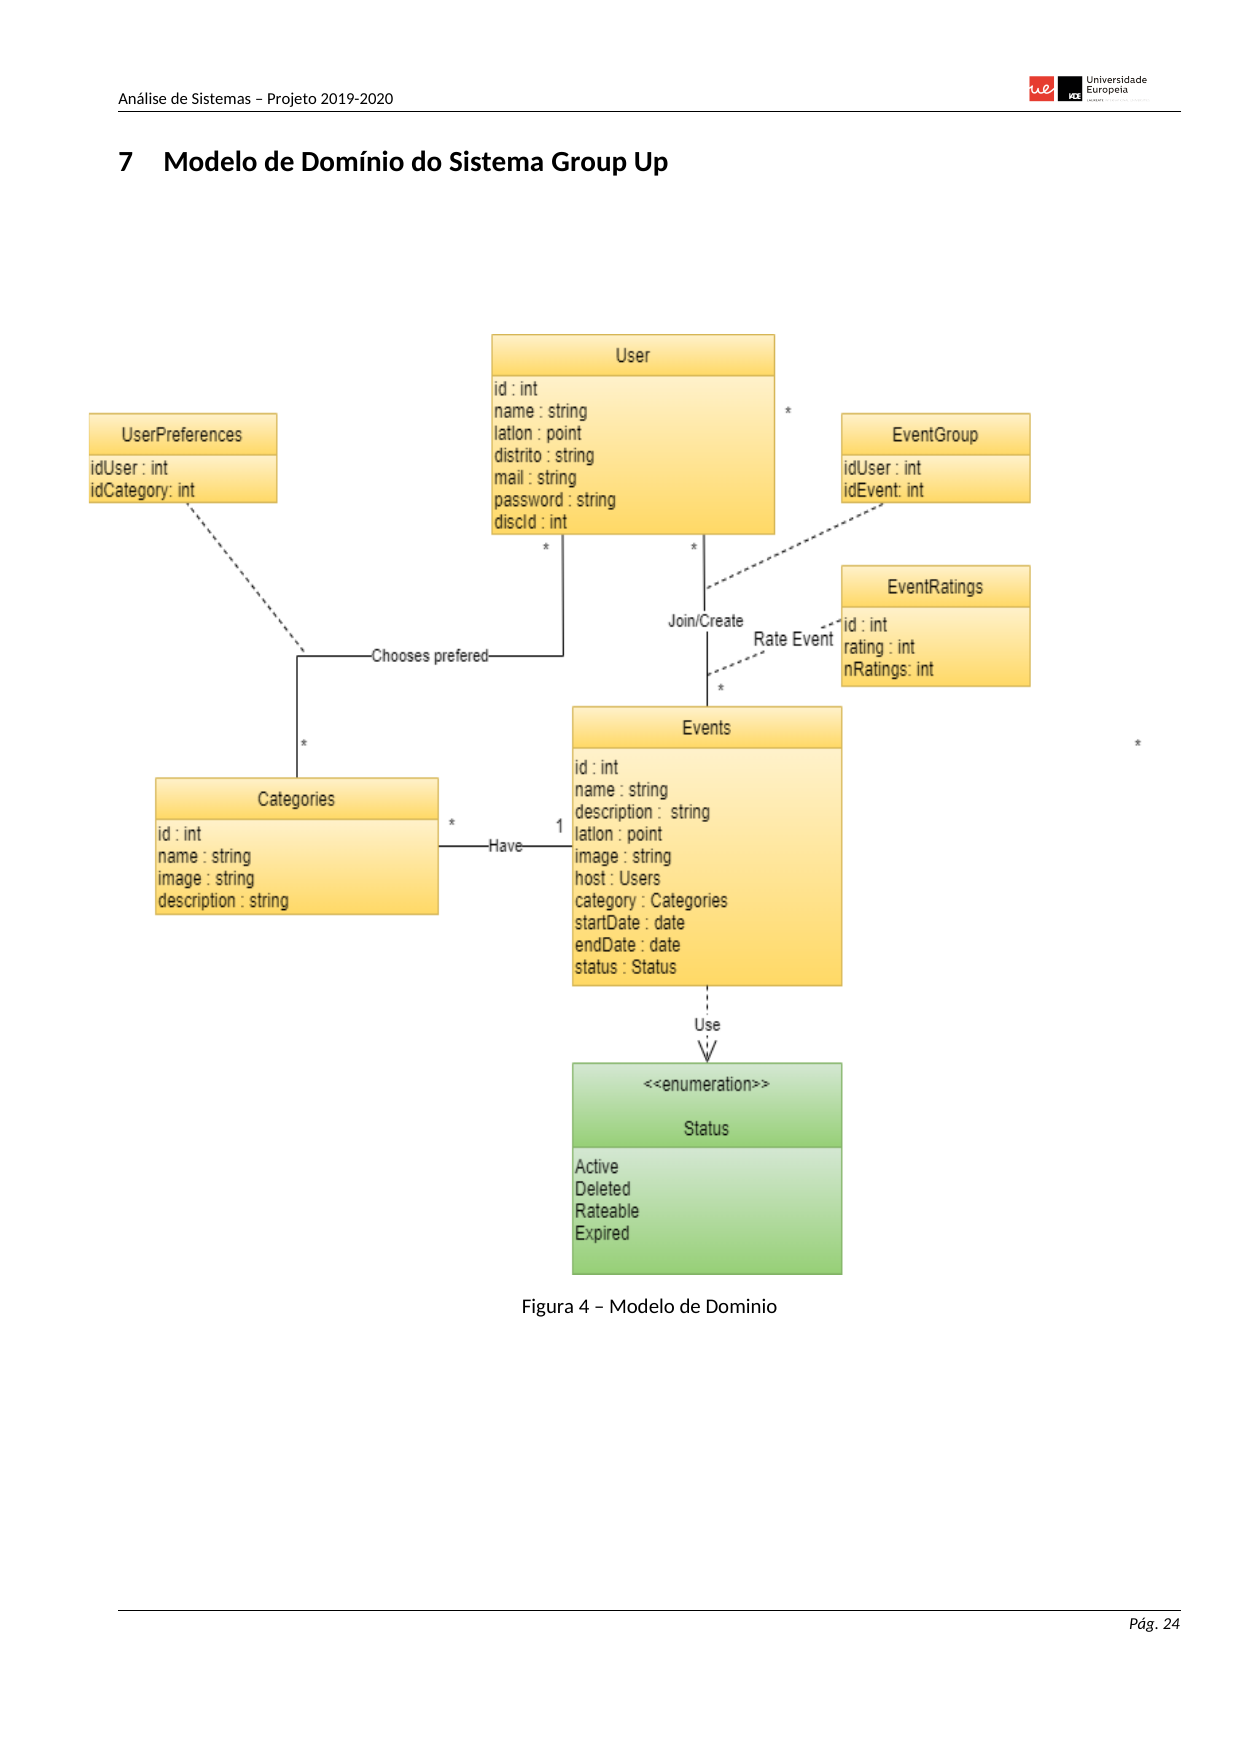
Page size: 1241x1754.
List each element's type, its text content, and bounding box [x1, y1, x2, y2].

picture [1026, 73, 1152, 105]
subtitle Modelo de Domínio do Sistema Group Up [118, 143, 1181, 178]
picture [88, 334, 1152, 1275]
